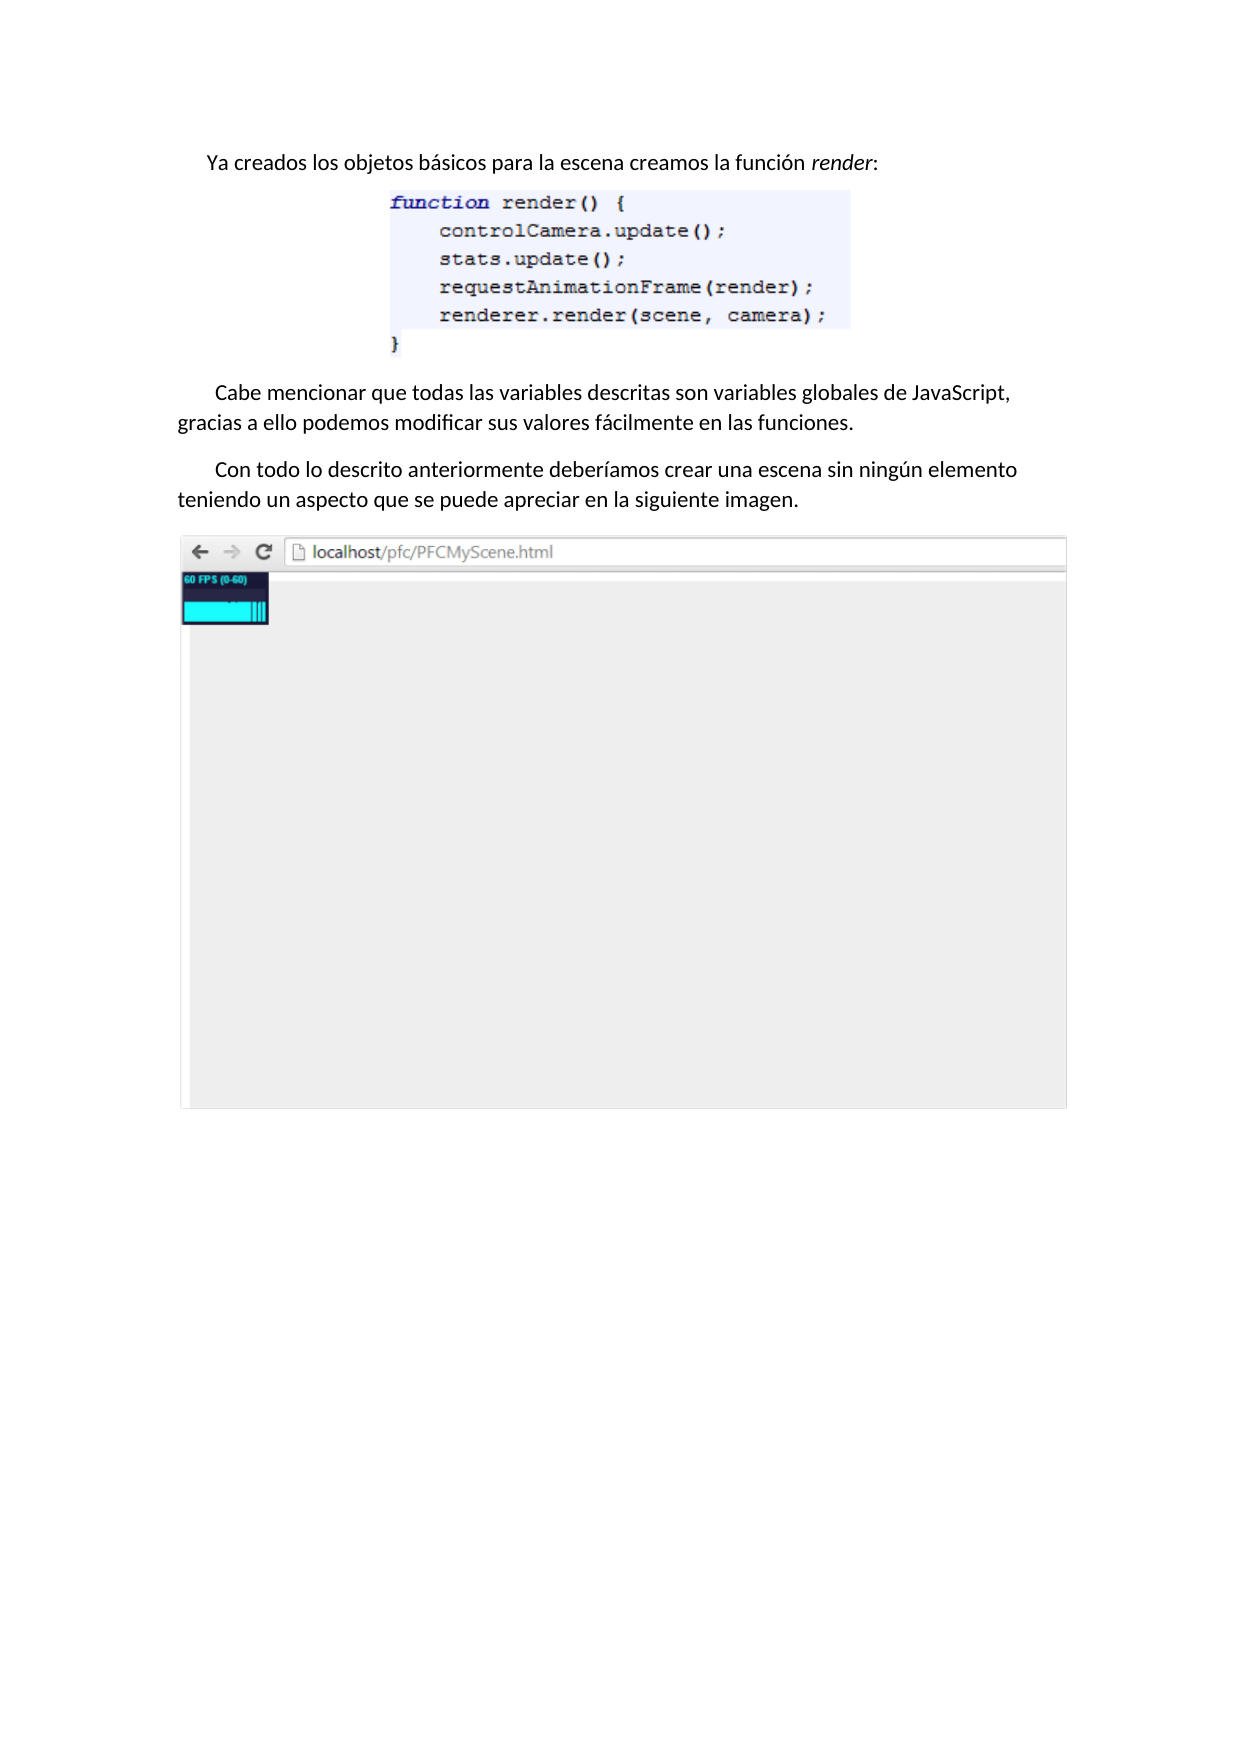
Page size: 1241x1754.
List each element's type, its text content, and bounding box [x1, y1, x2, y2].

picture [184, 539, 1064, 1106]
text Cabe mencionar que todas las variables descritas son variables globales de JavaScript, gracias a ello podemos modificar sus valores fácilmente en las funciones. [177, 378, 1063, 436]
text Ya creados los objetos básicos para la escena creamos la función render: [207, 148, 1063, 176]
picture [389, 190, 851, 359]
text Con todo lo descrito anteriormente deberíamos crear una escena sin ningún elemento teniendo un aspecto que se puede apreciar en la siguiente imagen. [177, 455, 1063, 513]
